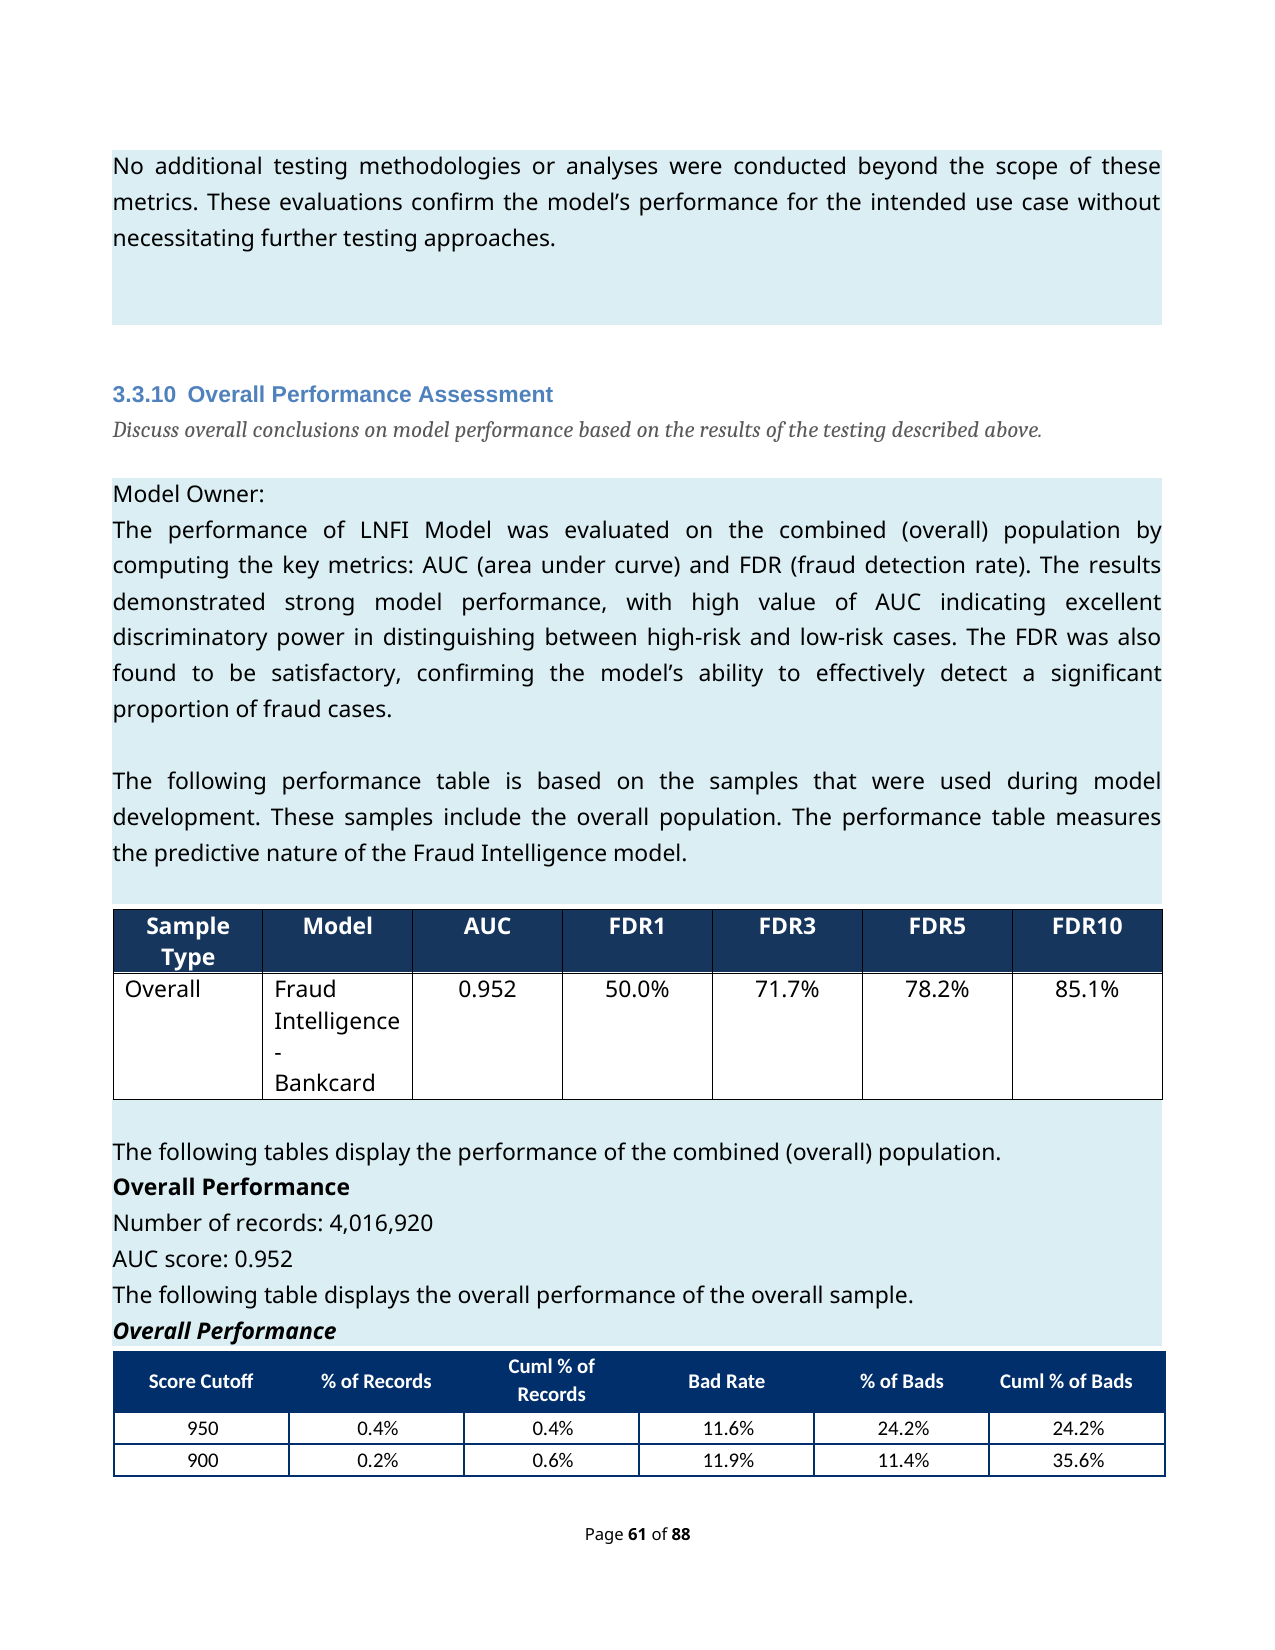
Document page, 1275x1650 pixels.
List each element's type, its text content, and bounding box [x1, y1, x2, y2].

table_cell 50.0% [563, 974, 712, 1098]
table_cell 0.2% [290, 1445, 463, 1475]
text The following tables display the performance of the combined (overall) population. [112, 1135, 1162, 1167]
table_header AUC [413, 910, 562, 972]
subtitle Overall Performance Assessment [112, 381, 1162, 407]
text The performance of LNFI Model was evaluated on the combined (overall) population by computing the key metrics: AUC (area under curve) and FDR (fraud detection rate). The results demonstrated strong model performance, with high value of AUC indicating excellent discriminatory power in distinguishing between high-risk and low-risk cases. The FDR was also found to be satisfactory, confirming the model’s ability to effectively detect a significant proportion of fraud cases. [112, 513, 1162, 724]
table_cell 85.1% [1013, 974, 1162, 1098]
table_header Cuml % of Records [465, 1351, 638, 1411]
table_cell 11.6% [640, 1413, 813, 1443]
table_header FDR10 [1013, 910, 1162, 972]
table_header % of Bads [815, 1351, 988, 1411]
table_cell 900 [115, 1445, 288, 1475]
table_header Bad Rate [640, 1351, 813, 1411]
text AUC score: 0.952 [112, 1243, 1162, 1274]
table_cell 950 [115, 1413, 288, 1443]
table_cell 24.2% [990, 1413, 1164, 1443]
table_header FDR1 [563, 910, 712, 972]
text Overall Performance [112, 1171, 1162, 1203]
table_header Model [263, 910, 412, 972]
table_cell 24.2% [815, 1413, 988, 1443]
text Number of records: 4,016,920 [112, 1207, 1162, 1238]
text Overall Performance [112, 1315, 1162, 1346]
table_header FDR5 [863, 910, 1012, 972]
text No additional testing methodologies or analyses were conducted beyond the scope of these metrics. These evaluations confirm the model’s performance for the intended use case without necessitating further testing approaches. [112, 150, 1162, 253]
table_cell 11.4% [815, 1445, 988, 1475]
table_cell 0.4% [290, 1413, 463, 1443]
table_cell 0.6% [465, 1445, 638, 1475]
table_cell 78.2% [863, 974, 1012, 1098]
table_cell 0.952 [413, 974, 562, 1098]
text Model Owner: [112, 478, 1162, 509]
table_cell Overall [114, 974, 262, 1098]
table_cell 35.6% [990, 1445, 1164, 1475]
text Discuss overall conclusions on model performance based on the results of the testing described above. [112, 417, 1162, 443]
table_cell Fraud Intelligence - Bankcard [263, 974, 412, 1098]
table_header Score Cutoff [115, 1351, 288, 1411]
table_header Cuml % of Bads [990, 1351, 1164, 1411]
text The following table displays the overall performance of the overall sample. [112, 1279, 1162, 1310]
table_header Sample Type [114, 910, 262, 972]
text The following performance table is based on the samples that were used during model development. These samples include the overall population. The performance table measures the predictive nature of the Fraud Intelligence model. [112, 765, 1162, 868]
table_cell 71.7% [713, 974, 862, 1098]
table_cell 0.4% [465, 1413, 638, 1443]
table_header FDR3 [713, 910, 862, 972]
table_header % of Records [290, 1351, 463, 1411]
table_cell 11.9% [640, 1445, 813, 1475]
